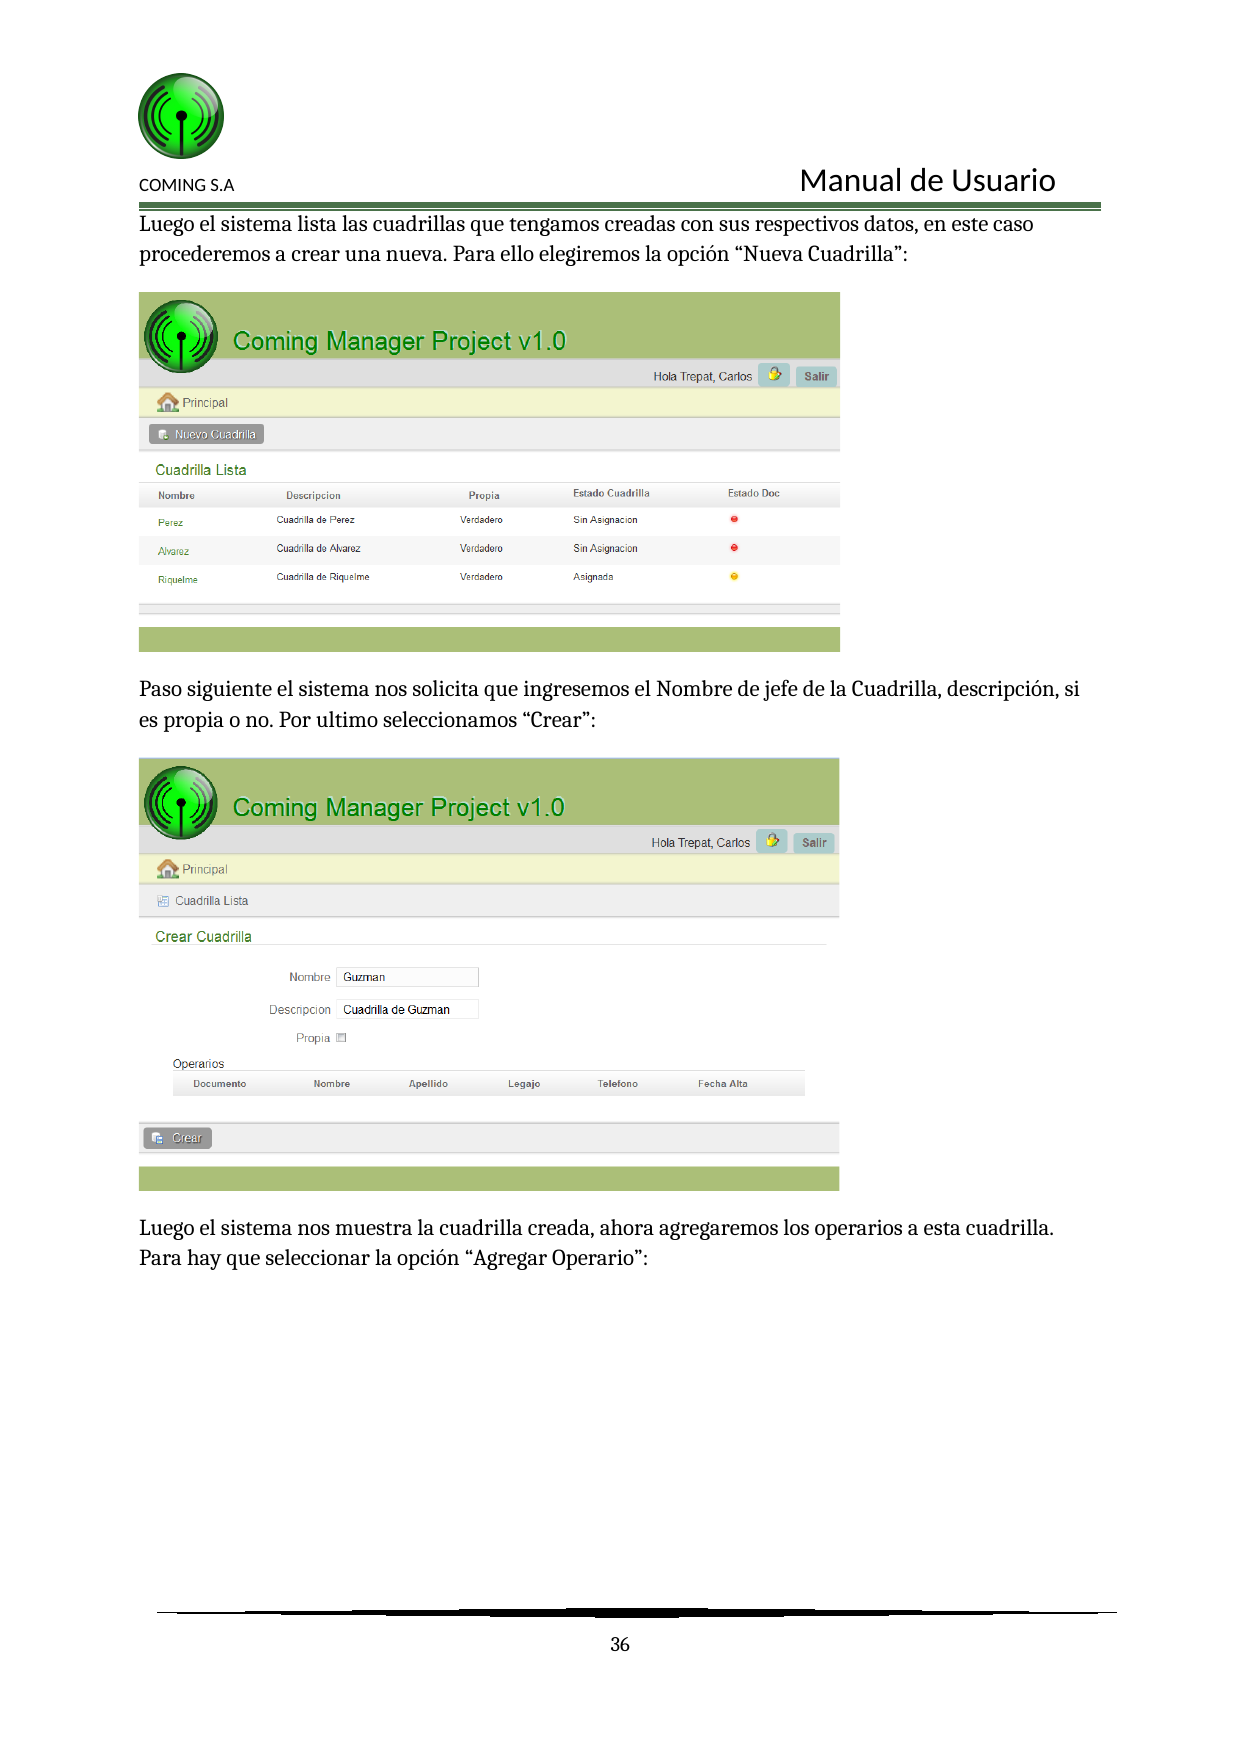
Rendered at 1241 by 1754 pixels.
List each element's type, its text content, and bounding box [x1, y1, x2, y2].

picture [138, 757, 840, 1191]
picture [138, 73, 224, 159]
text Luego el sistema lista las cuadrillas que tengamos creadas con sus respectivos datos, en este caso procederemos a crear una nueva. Para ello elegiremos la opción “Nueva Cuadrilla”: [139, 211, 1101, 267]
text Luego el sistema nos muestra la cuadrilla creada, ahora agregaremos los operarios a esta cuadrilla. Para hay que seleccionar la opción “Agregar Operario”: [139, 1215, 1101, 1271]
text Paso siguiente el sistema nos solicita que ingresemos el Nombre de jefe de la Cuadrilla, descripción, si es propia o no. Por ultimo seleccionamos “Crear”: [139, 676, 1101, 733]
picture [138, 292, 841, 652]
